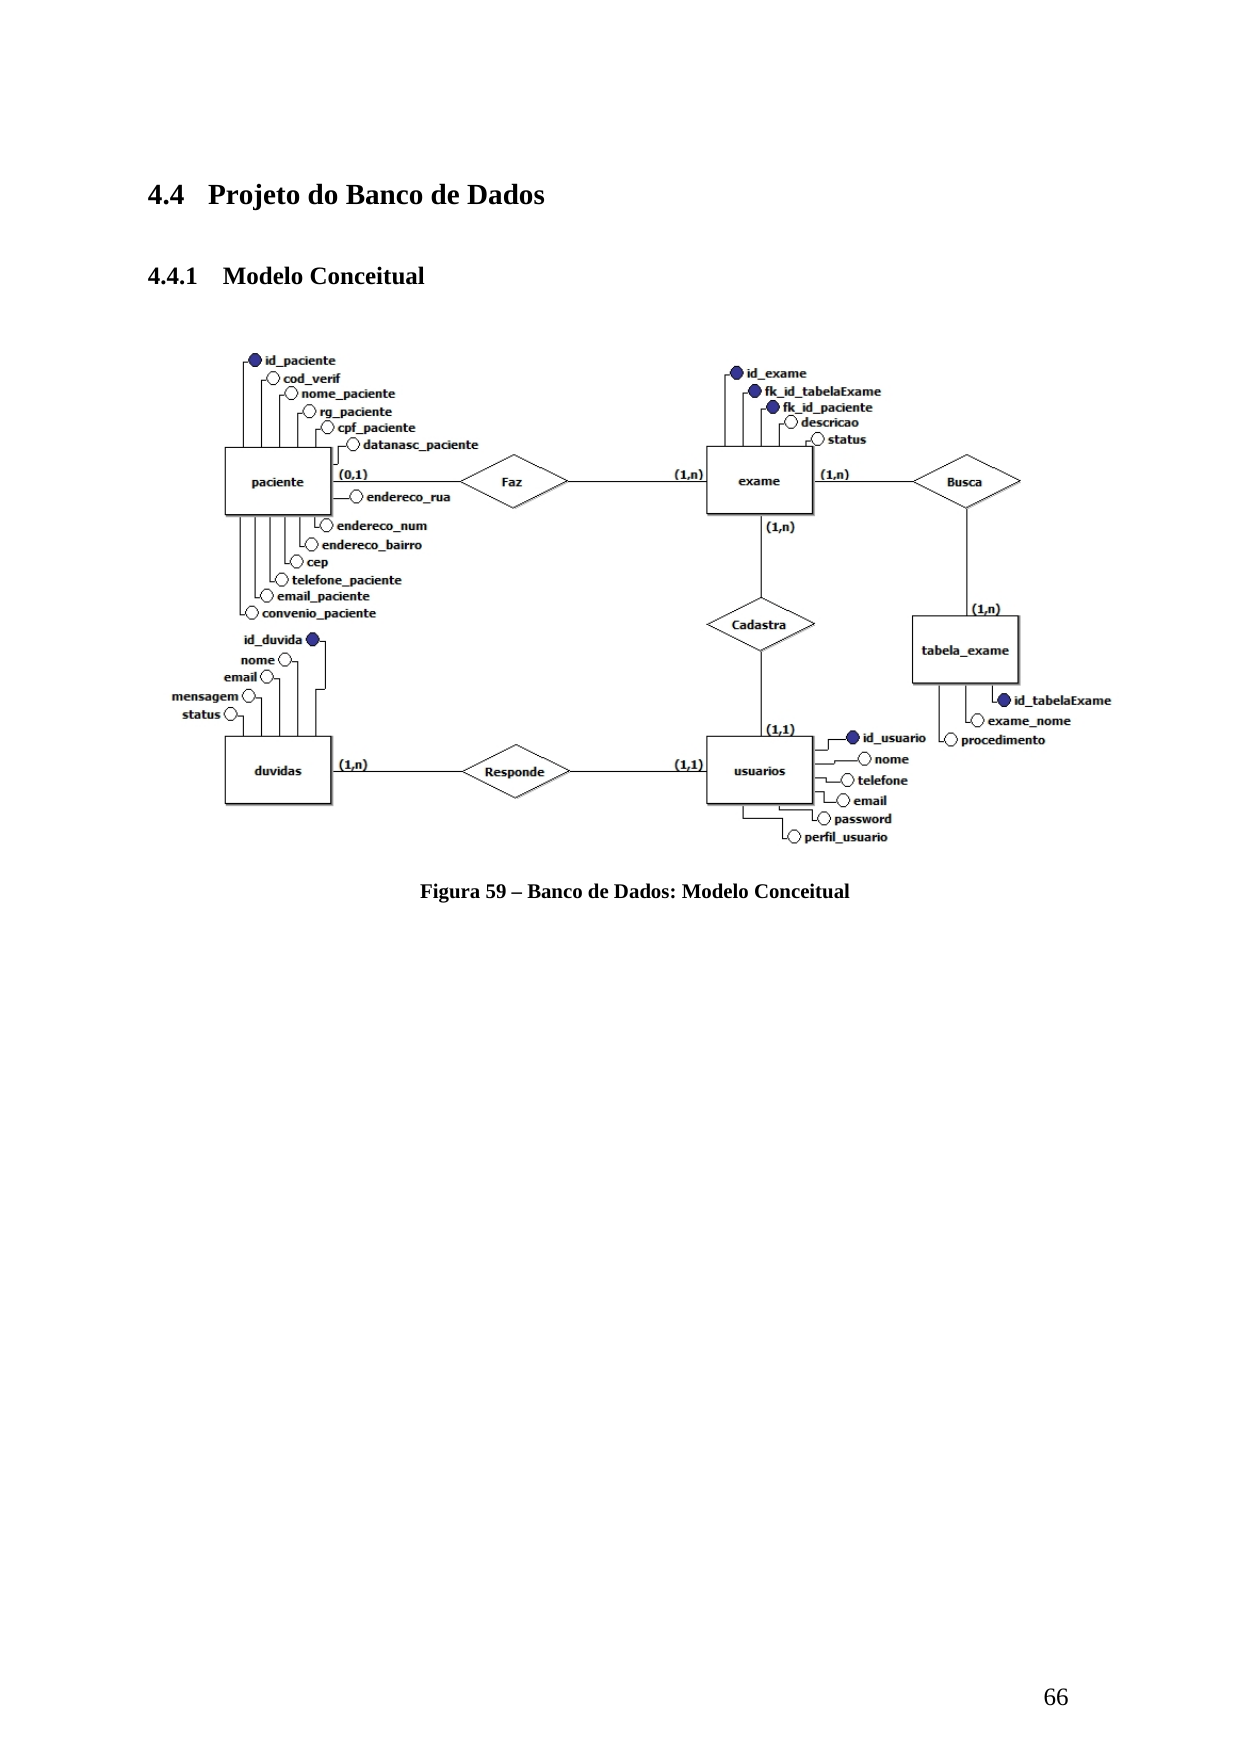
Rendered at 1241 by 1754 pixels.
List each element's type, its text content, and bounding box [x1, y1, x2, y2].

subtitle Modelo Conceitual [148, 261, 1122, 289]
picture [147, 352, 1123, 852]
subtitle Projeto do Banco de Dados [148, 177, 1122, 211]
text Figura 59 – Banco de Dados: Modelo Conceitual [148, 879, 1122, 903]
